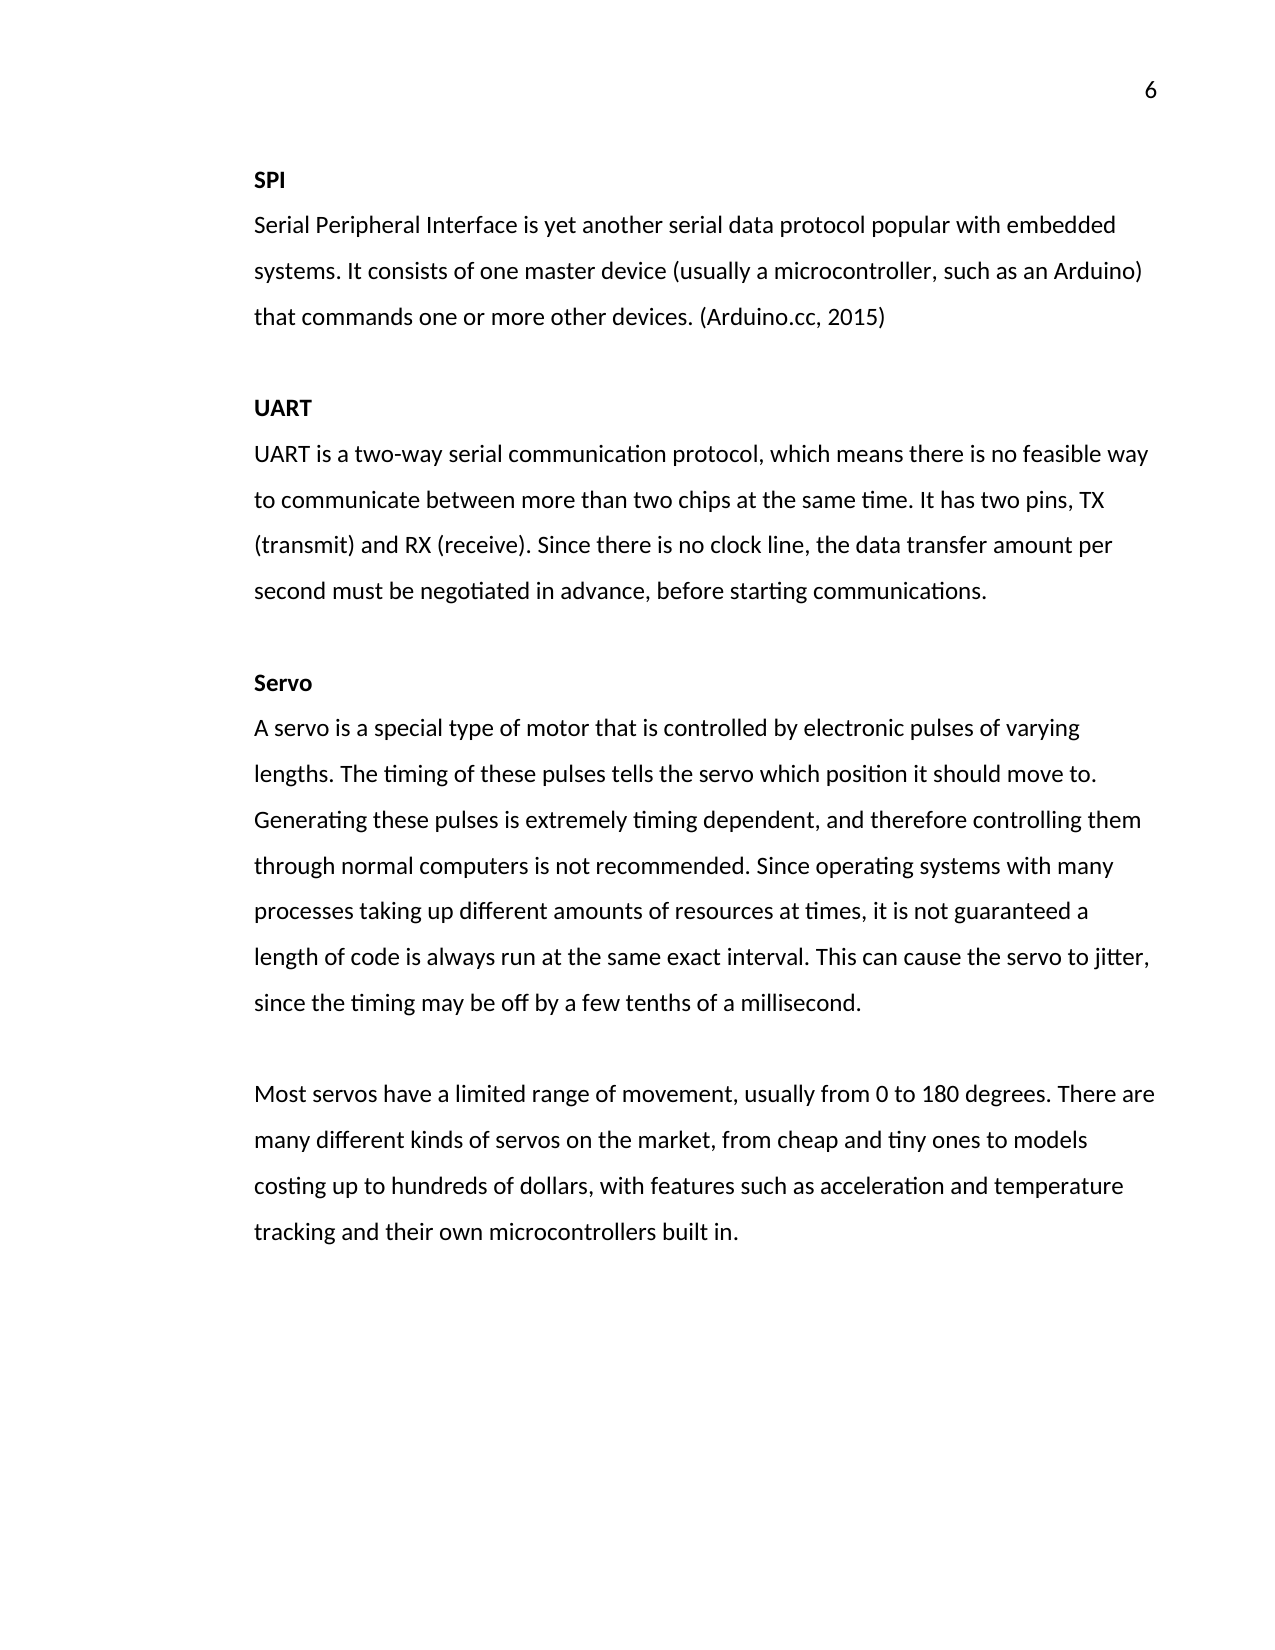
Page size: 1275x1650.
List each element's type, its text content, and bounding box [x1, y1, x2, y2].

text UART is a two-way serial communication protocol, which means there is no feasible way to communicate between more than two chips at the same time. It has two pins, TX (transmit) and RX (receive). Since there is no clock line, the data transfer amount per second must be negotiated in advance, before starting communications. [254, 438, 1157, 606]
text UART [254, 392, 1157, 423]
text A servo is a special type of motor that is controlled by electronic pulses of varying lengths. The timing of these pulses tells the servo which position it should move to. Generating these pulses is extremely timing dependent, and therefore controlling them through normal computers is not recommended. Since operating systems with many processes taking up different amounts of resources at times, it is not guaranteed a length of code is always run at the same exact interval. This can cause the servo to jitter, since the timing may be off by a few tenths of a millisecond. [254, 713, 1157, 1017]
text Most servos have a limited range of movement, usually from 0 to 180 degrees. There are many different kinds of servos on the market, from cheap and tiny ones to models costing up to hundreds of dollars, with features such as acceleration and temperature tracking and their own microcontrollers built in. [254, 1078, 1157, 1246]
text Serial Peripheral Interface is yet another serial data protocol popular with embedded systems. It consists of one master device (usually a microcontroller, such as an Arduino) that commands one or more other devices. (Arduino.cc, 2015) [254, 209, 1157, 332]
text Servo [254, 667, 1157, 697]
text SPI [254, 164, 1157, 194]
